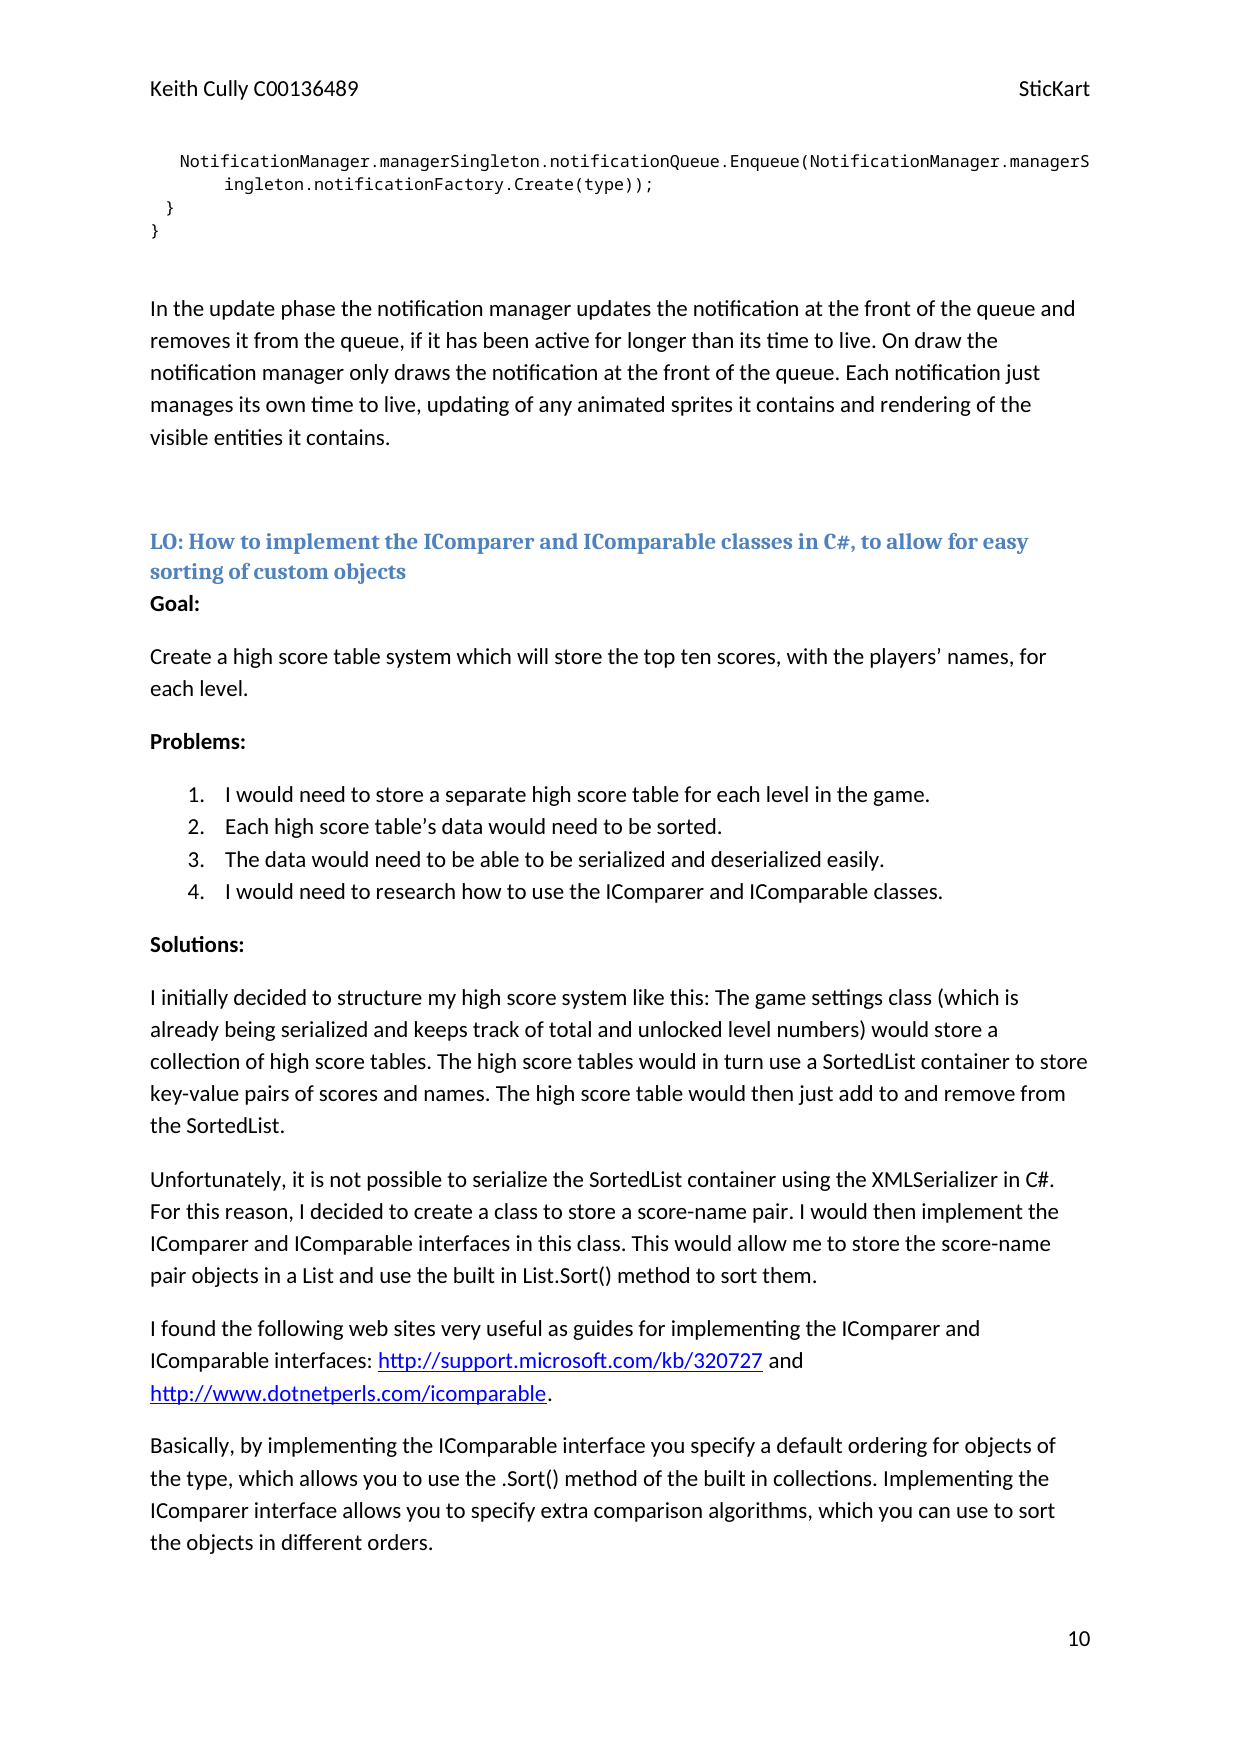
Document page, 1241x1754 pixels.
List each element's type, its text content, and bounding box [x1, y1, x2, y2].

subtitle LO: How to implement the IComparer and IComparable classes in C#, to allow for easy sorting of custom objects [150, 529, 1090, 585]
list I would need to research how to use the IComparer and IComparable classes. [187, 877, 1090, 905]
list I would need to store a separate high score table for each level in the game. [187, 780, 1090, 808]
text Problems: [150, 727, 1090, 755]
text } [150, 218, 1090, 241]
text Solutions: [150, 930, 1090, 958]
text I initially decided to structure my high score system like this: The game settings class (which is already being serialized and keeps track of total and unlocked level numbers) would store a collection of high score tables. The high score tables would in turn use a SortedList container to store key-value pairs of scores and names. The high score table would then just add to and remove from the SortedList. [150, 983, 1090, 1140]
text I found the following web sites very useful as guides for implementing the IComparer and IComparable interfaces: http://support.microsoft.com/kb/320727 and http://www.dotnetperls.com/icomparable. [150, 1314, 1090, 1407]
text } [165, 195, 1090, 218]
text Basically, by implementing the IComparable interface you specify a default ordering for objects of the type, which allows you to use the .Sort() method of the built in collections. Implementing the IComparer interface allows you to specify extra comparison algorithms, which you can use to sort the objects in different orders. [150, 1432, 1090, 1556]
list The data would need to be able to be serialized and deserialized easily. [187, 845, 1090, 873]
list Each high score table’s data would need to be sorted. [187, 812, 1090, 841]
text Create a high score table system which will store the top ten scores, with the players’ names, for each level. [150, 642, 1090, 702]
text In the update phase the notification manager updates the notification at the front of the queue and removes it from the queue, if it has been active for longer than its time to live. On draw the notification manager only draws the notification at the front of the queue. Each notification just manages its own time to live, updating of any animated sprites it contains and rendering of the visible entities it contains. [150, 294, 1090, 451]
text Unfortunately, it is not possible to serialize the SortedList container using the XMLSerializer in C#. For this reason, I decided to create a class to store a score-name pair. I would then implement the IComparer and IComparable interfaces in this class. This would allow me to store the score-name pair objects in a List and use the built in List.Sort() method to sort them. [150, 1165, 1090, 1289]
text NotificationManager.managerSingleton.notificationQueue.Enqueue(NotificationManager.managerSingleton.notificationFactory.Create(type)); [179, 150, 1090, 195]
text Goal: [150, 589, 1090, 617]
